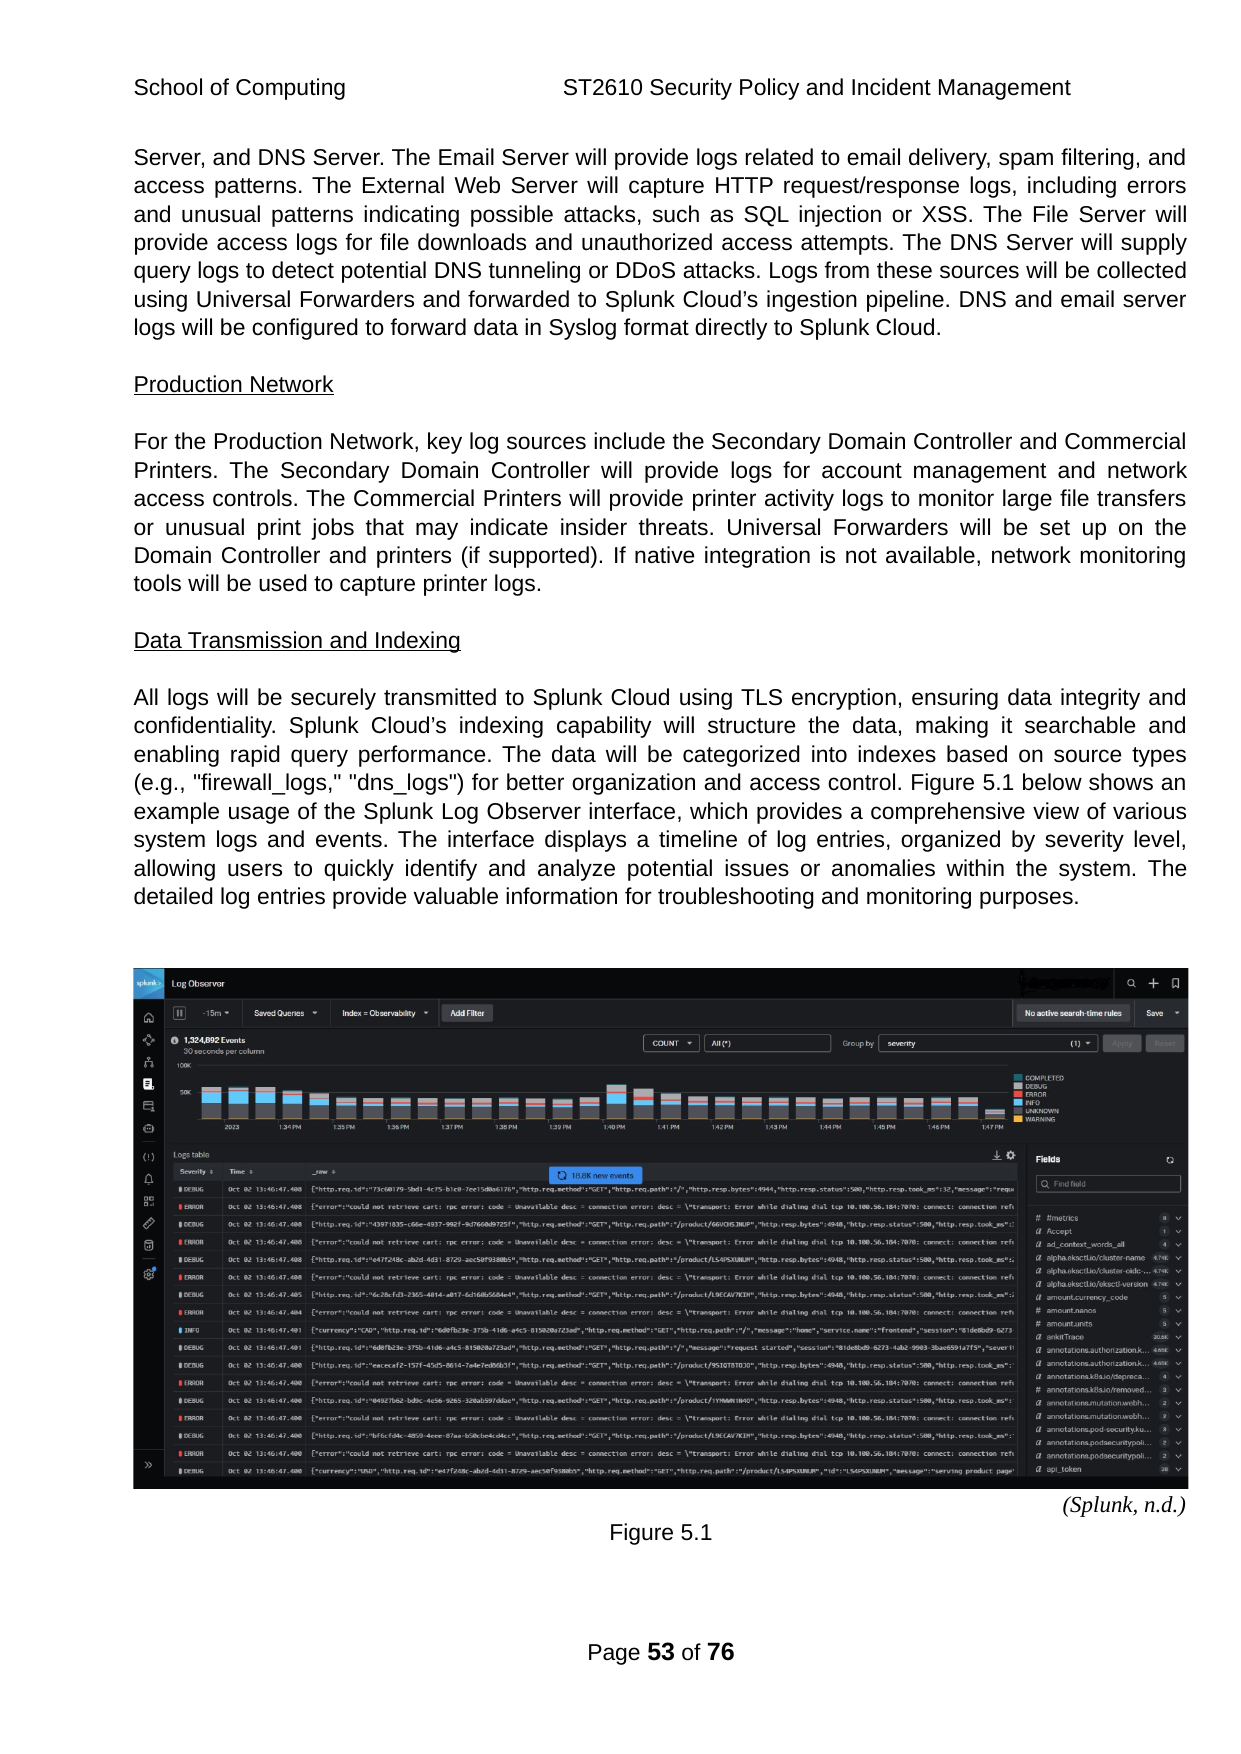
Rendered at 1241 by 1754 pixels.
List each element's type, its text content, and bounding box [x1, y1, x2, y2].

text Production Network [133, 371, 1188, 398]
text For the Production Network, key log sources include the Secondary Domain Controller and Commercial Printers. The Secondary Domain Controller will provide logs for account management and network access controls. The Commercial Printers will provide printer activity logs to monitor large file transfers or unusual print jobs that may indicate insider threats. Universal Forwarders will be set up on the Domain Controller and printers (if supported). If native integration is not available, network monitoring tools will be used to capture printer logs. [133, 428, 1188, 597]
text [133, 144, 1188, 341]
text (Splunk, n.d.) [133, 1491, 1188, 1517]
text All logs will be securely transmitted to Splunk Cloud using TLS encryption, ensuring data integrity and confidentiality. Splunk Cloud’s indexing capability will structure the data, making it searchable and enabling rapid query performance. The data will be categorized into indexes based on source types (e.g., "firewall_logs," "dns_logs") for better organization and access control. Figure 5.1 below shows an example usage of the Splunk Log Observer interface, which provides a comprehensive view of various system logs and events. The interface displays a timeline of log entries, organized by severity level, allowing users to quickly identify and analyze potential issues or anomalies within the system. The detailed log entries provide valuable information for troubleshooting and monitoring purposes. [133, 684, 1188, 909]
text Data Transmission and Indexing [133, 627, 1188, 653]
text Figure 5.1 [133, 1519, 1188, 1546]
picture [133, 968, 1189, 1489]
